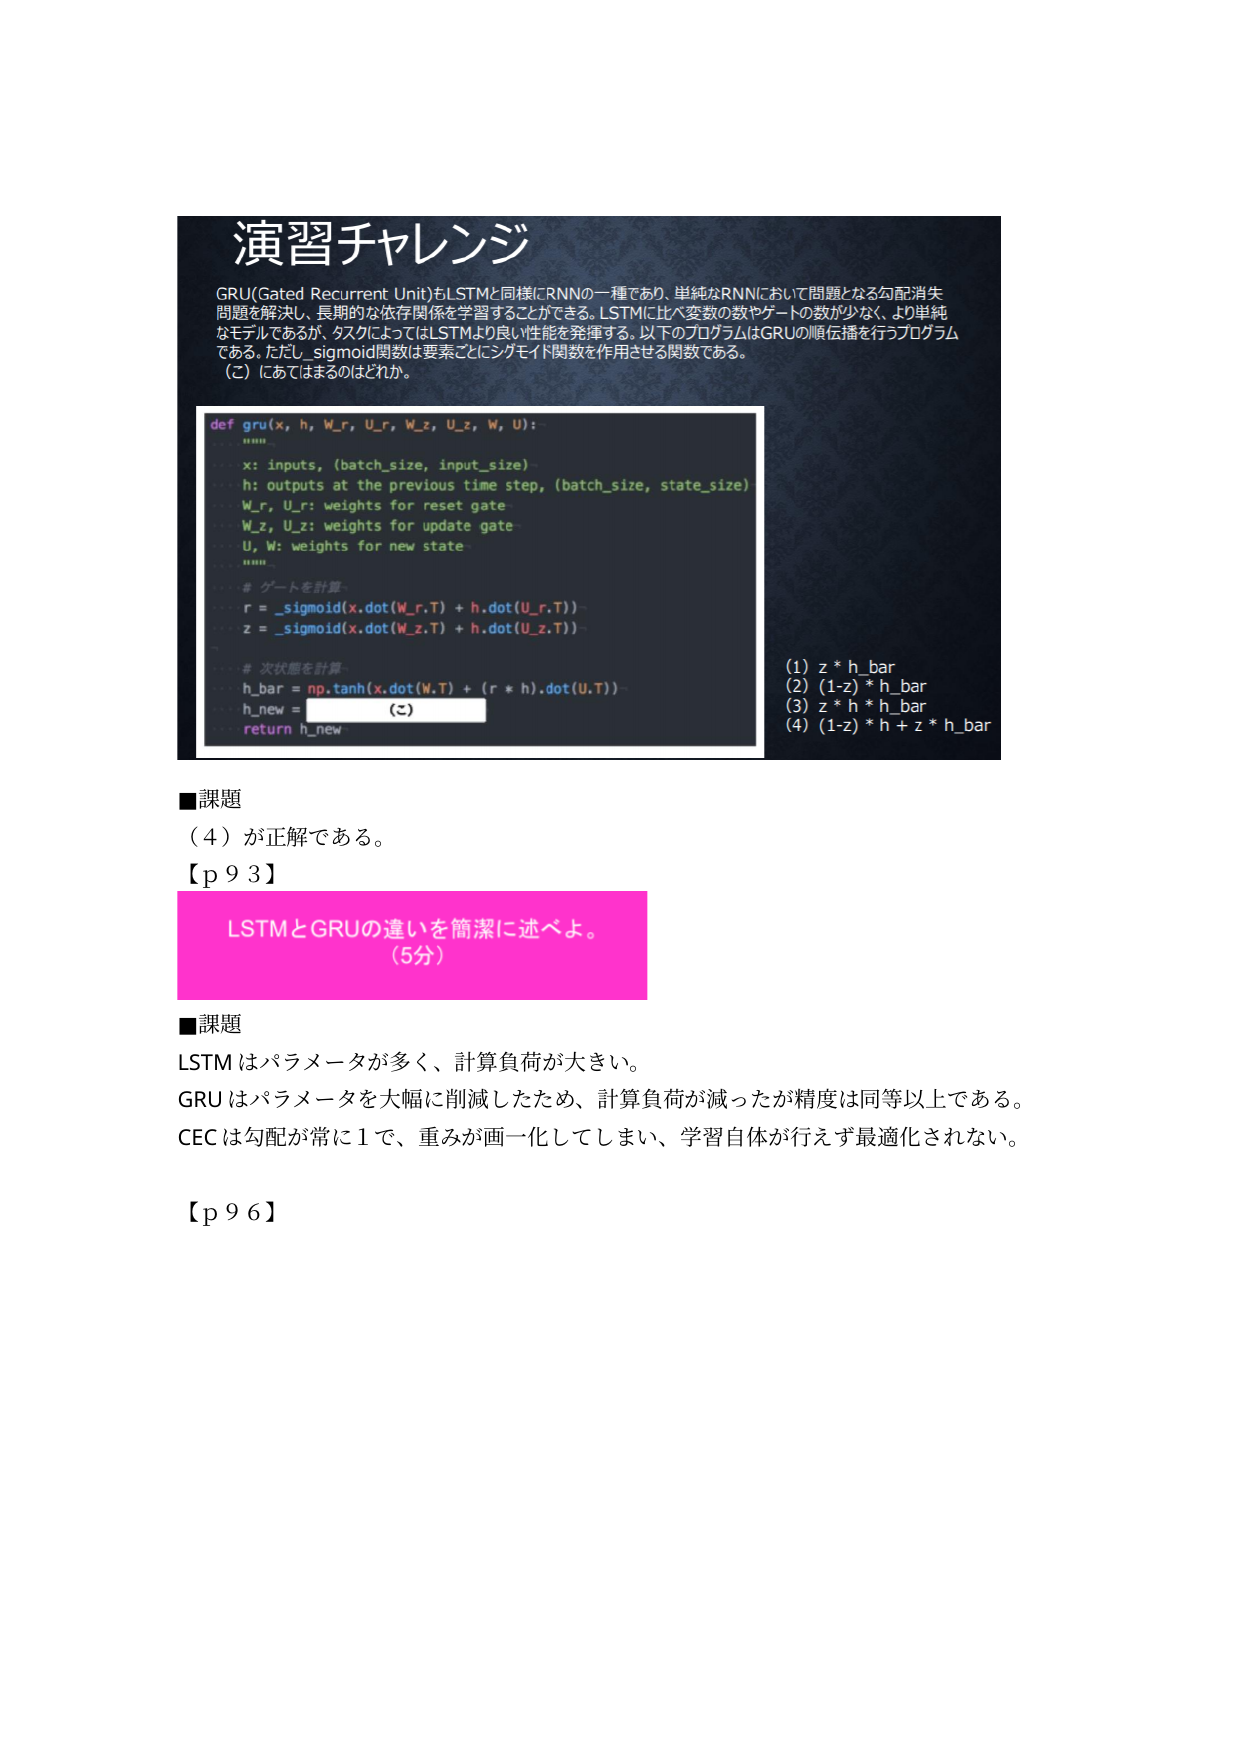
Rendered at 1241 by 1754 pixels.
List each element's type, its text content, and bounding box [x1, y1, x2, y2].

picture [177, 216, 1001, 760]
text LSTMはパラメータが多く、計算負荷が大きい。 [177, 1042, 1063, 1079]
text GRUはパラメータを大幅に削減したため、計算負荷が減ったが精度は同等以上である。 [177, 1079, 1063, 1117]
text 【ｐ９３】 [177, 854, 1063, 892]
text （４）が正解である。 [177, 817, 1063, 854]
text CECは勾配が常に１で、重みが画一化してしまい、学習自体が行えず最適化されない。 [177, 1117, 1063, 1154]
text ■課題 [177, 779, 1063, 817]
picture [177, 891, 648, 1000]
text ■課題 [177, 1004, 1063, 1042]
text 【ｐ９６】 [177, 1192, 1063, 1229]
